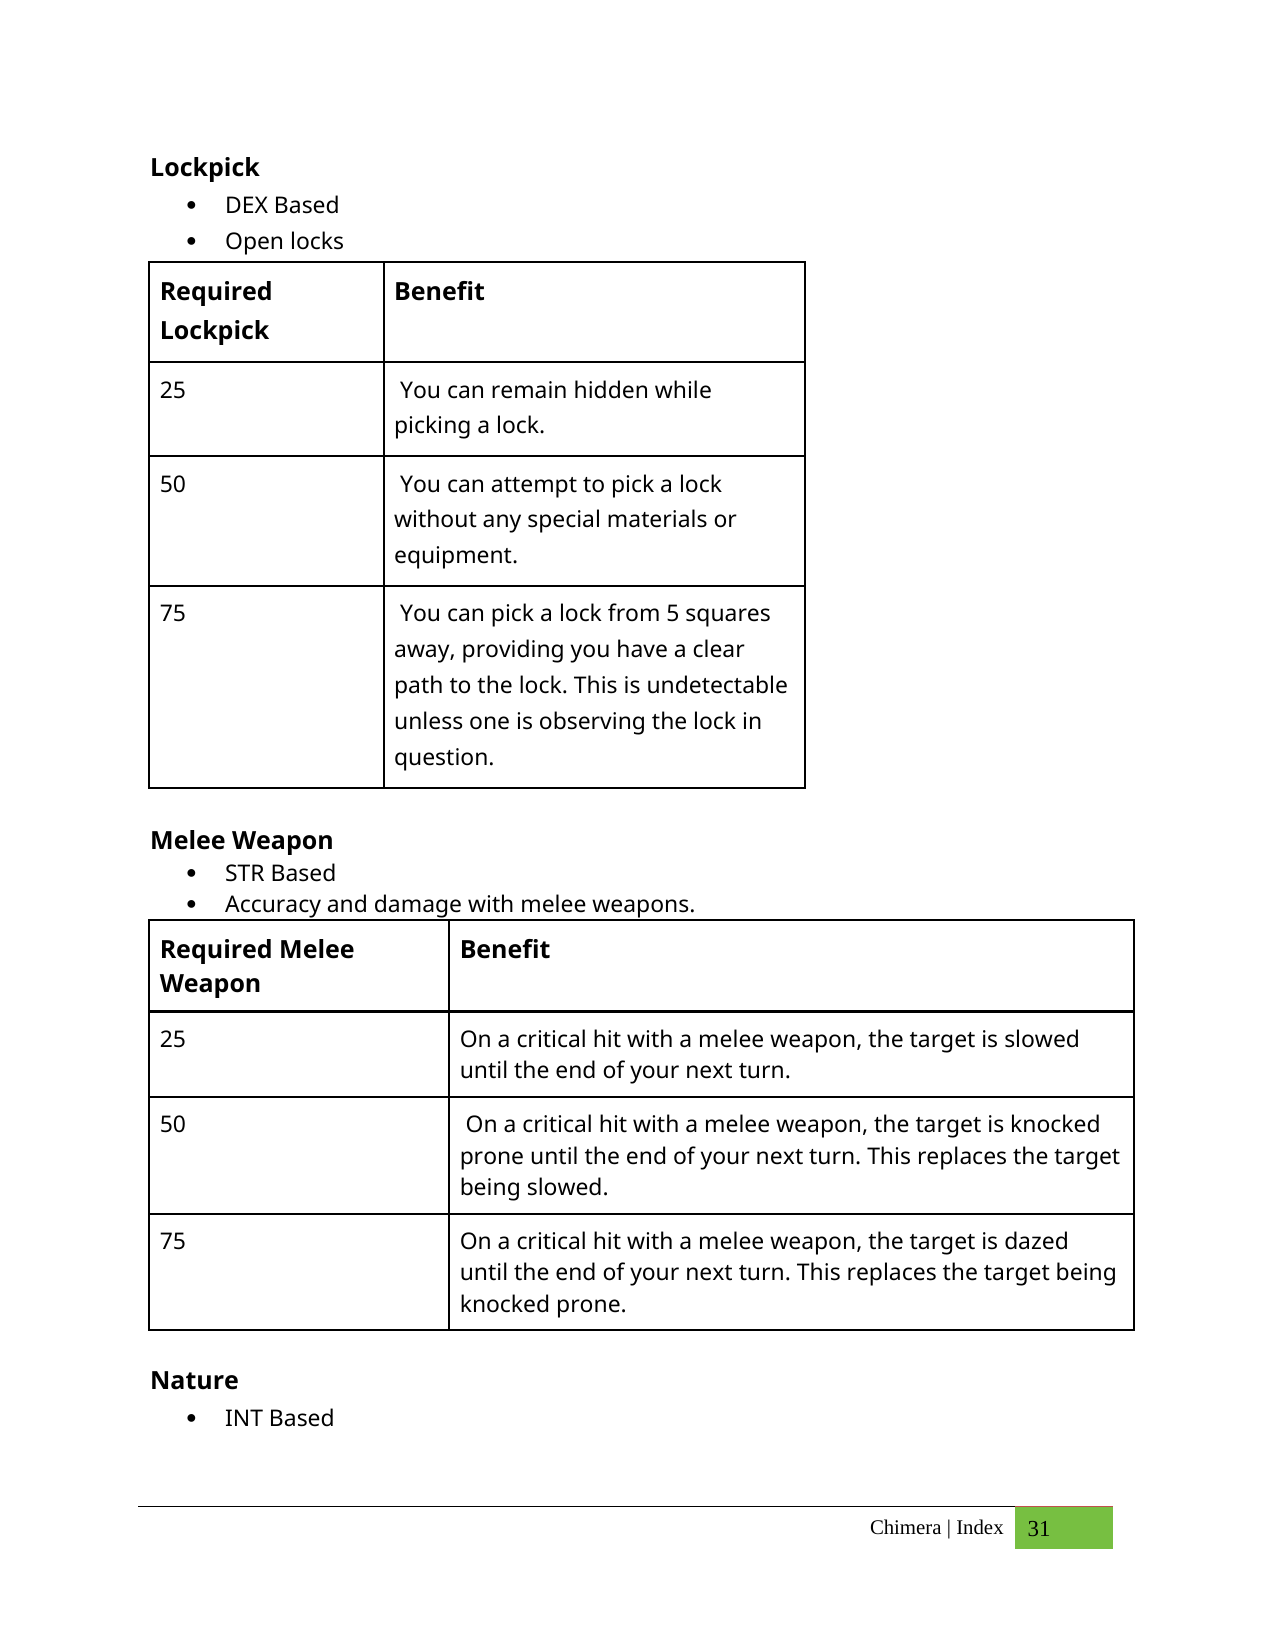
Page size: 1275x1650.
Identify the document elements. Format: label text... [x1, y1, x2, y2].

list STR Based [187, 857, 1125, 888]
table_cell On a critical hit with a melee weapon, the target is knocked prone until the end of your next turn. This replaces the target being slowed. [450, 1098, 1133, 1212]
table_cell On a critical hit with a melee weapon, the target is slowed until the end of your next turn. [450, 1013, 1133, 1096]
table_cell 25 [150, 363, 383, 455]
table_cell 50 [150, 1098, 448, 1212]
list DEX Based [187, 189, 1125, 220]
list Accuracy and damage with melee weapons. [187, 888, 1125, 919]
table_cell On a critical hit with a melee weapon, the target is dazed until the end of your next turn. This replaces the target being knocked prone. [450, 1215, 1133, 1329]
table_cell 50 [150, 457, 383, 585]
table_cell 75 [150, 1215, 448, 1329]
list INT Based [187, 1402, 1125, 1433]
table_header Benefit [385, 263, 804, 361]
table_cell 25 [150, 1013, 448, 1096]
table_header Required Lockpick [150, 263, 383, 361]
text Melee Weapon [150, 823, 1125, 857]
table_header Benefit [450, 921, 1133, 1010]
table_cell You can attempt to pick a lock without any special materials or equipment. [385, 457, 804, 585]
list Open locks [187, 225, 1125, 256]
text Lockpick [150, 150, 1125, 184]
table_cell 75 [150, 587, 383, 787]
text Nature [150, 1362, 1125, 1397]
table_header Required Melee Weapon [150, 921, 448, 1010]
table_cell You can remain hidden while picking a lock. [385, 363, 804, 455]
table_cell You can pick a lock from 5 squares away, providing you have a clear path to the lock. This is undetectable unless one is observing the lock in question. [385, 587, 804, 787]
